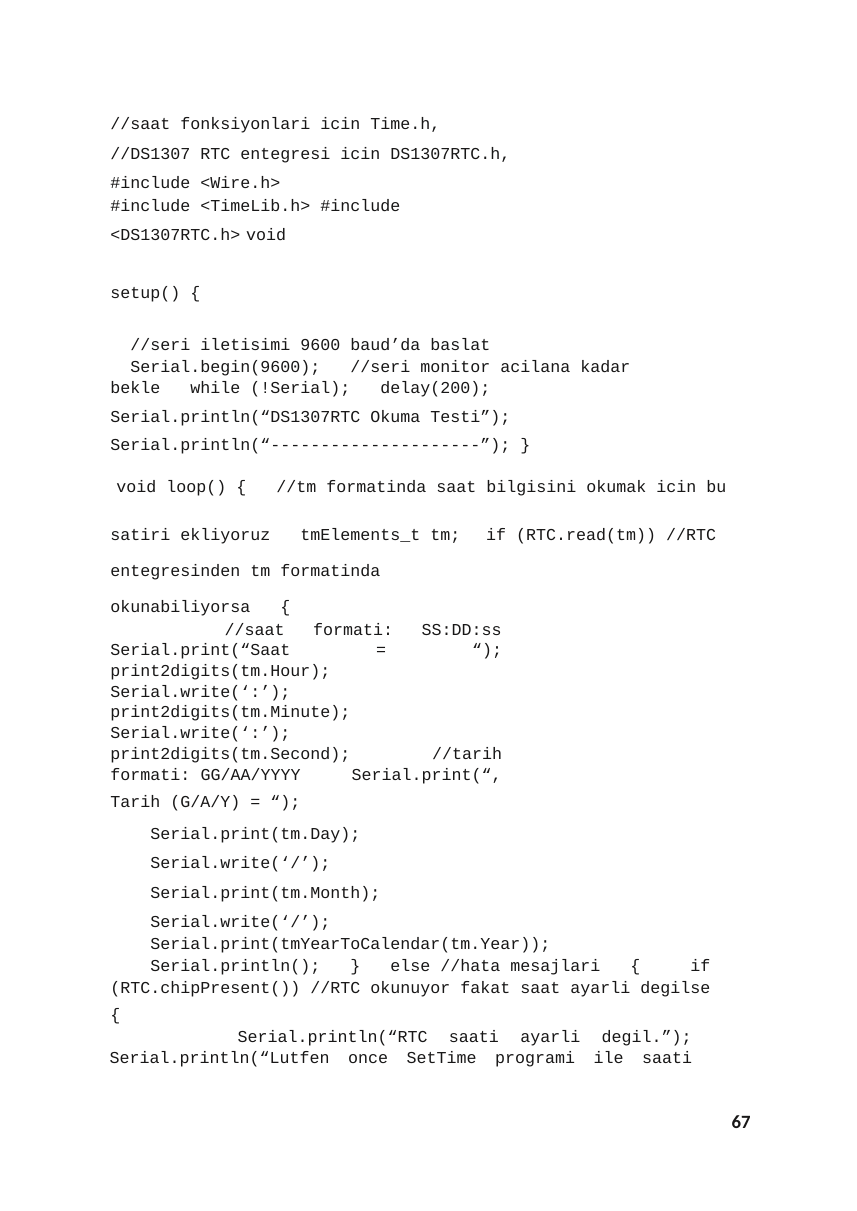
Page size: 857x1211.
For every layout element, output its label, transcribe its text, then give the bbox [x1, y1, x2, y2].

text Serial.write(‘/’); [110, 914, 731, 933]
text #include <TimeLib.h> #include [110, 197, 741, 216]
text okunabiliyorsa { [110, 598, 741, 617]
text void loop() { //tm formatinda saat bilgisini okumak icin bu satiri ekliyoruz tmElements_t tm; if (RTC.read(tm)) //RTC entegresinden tm formatinda [110, 479, 730, 581]
text Serial.begin(9600); //seri monitor acilana kadar bekle while (!Serial); delay(200); Serial.println(“DS1307RTC Okuma Testi”); Serial.println(“---------------------”); } [110, 358, 631, 456]
text #include <Wire.h> [110, 175, 741, 193]
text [109, 1029, 692, 1069]
text Serial.print(tmYearToCalendar(tm.Year)); [110, 935, 741, 954]
text //seri iletisimi 9600 baud’da baslat [110, 337, 731, 356]
text //saat fonksiyonlari icin Time.h, [110, 116, 741, 135]
text //saat formati: SS:DD:ss Serial.print(“Saat = “); print2digits(tm.Hour); Serial.write(‘:’); print2digits(tm.Minute); Serial.write(‘:’); print2digits(tm.Second); //tarih formati: GG/AA/YYYY Serial.print(“, Tarih (G/A/Y) = “); [110, 621, 502, 813]
text { [110, 1006, 741, 1025]
text Serial.print(tm.Day); [110, 826, 741, 844]
text Serial.print(tm.Month); [110, 884, 741, 903]
text (RTC.chipPresent()) //RTC okunuyor fakat saat ayarli degilse [110, 979, 741, 998]
text <DS1307RTC.h> void setup() { [110, 227, 287, 303]
text //DS1307 RTC entegresi icin DS1307RTC.h, [110, 145, 741, 164]
text Serial.println(); } else //hata mesajlari { if [110, 958, 741, 977]
text Serial.write(‘/’); [110, 855, 731, 874]
